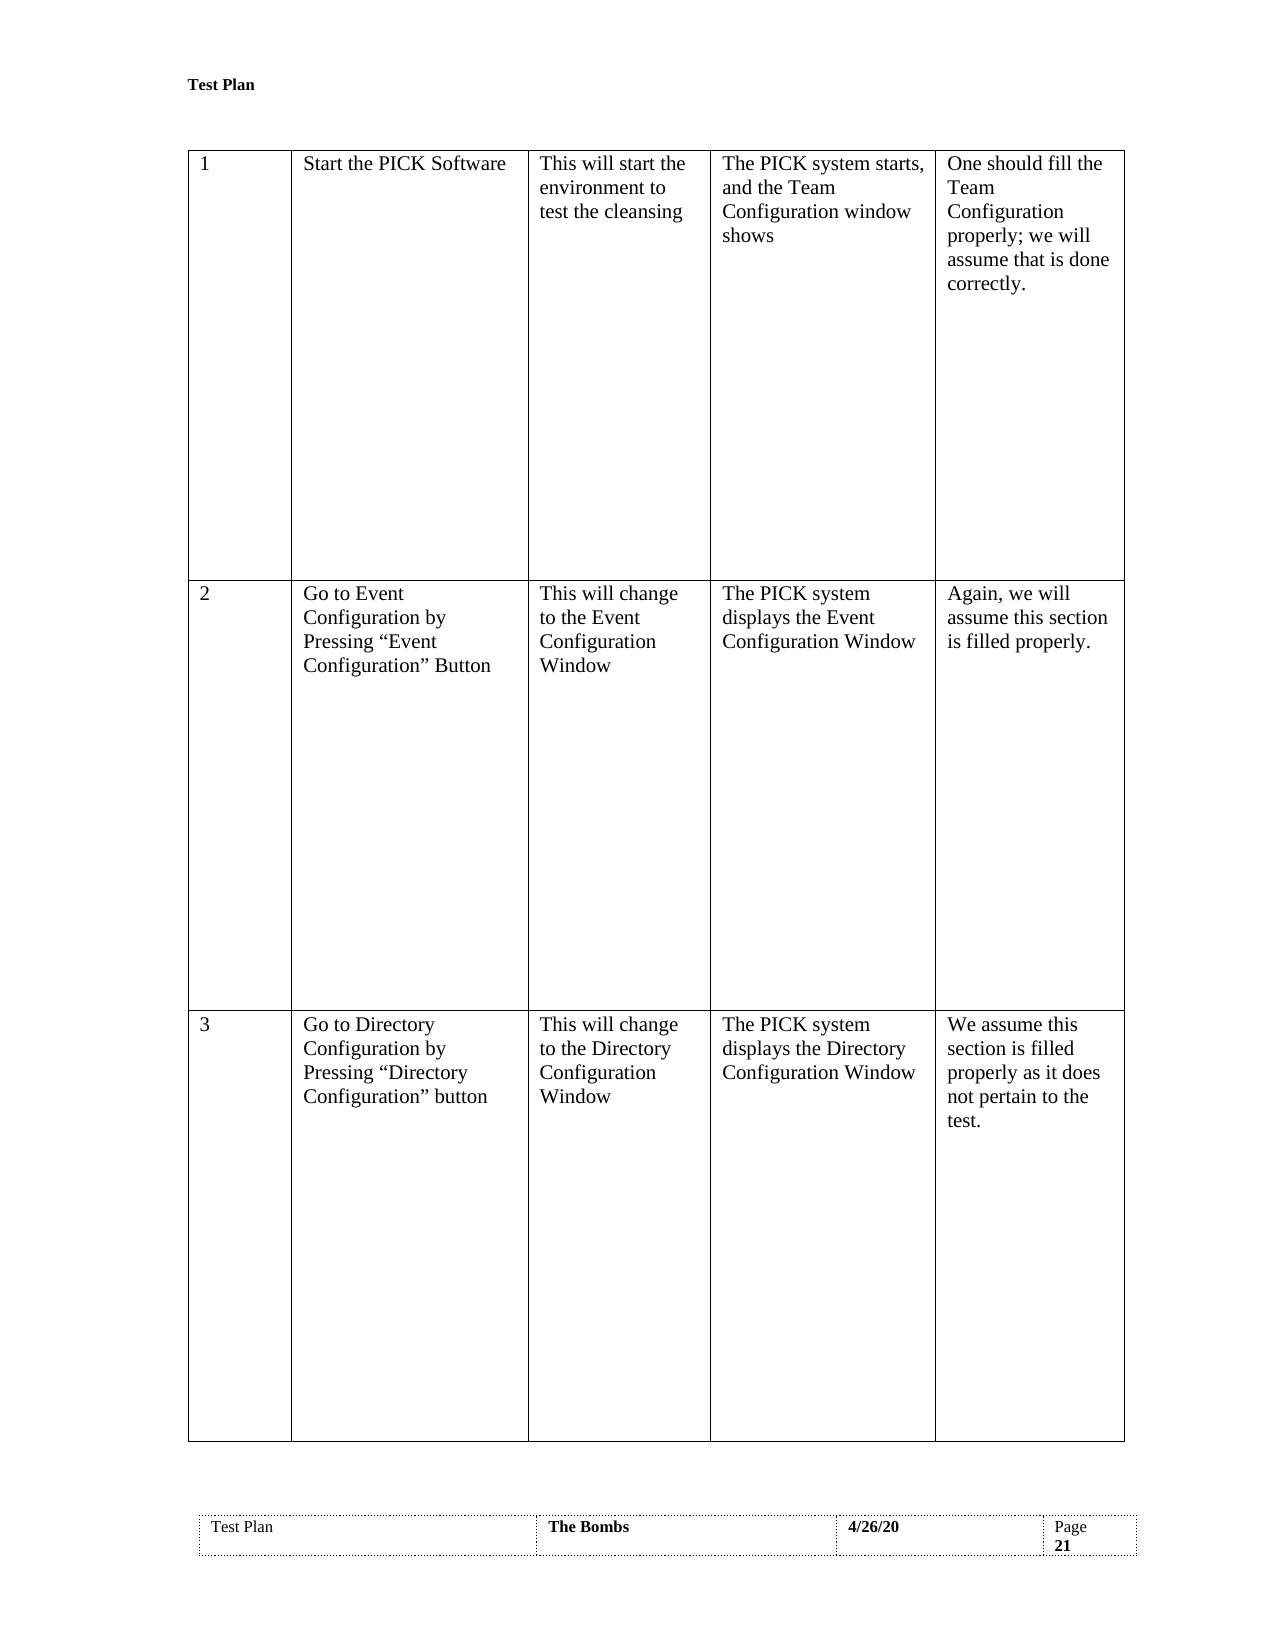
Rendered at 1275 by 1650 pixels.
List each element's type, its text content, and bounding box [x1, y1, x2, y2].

table_cell We assume this section is filled properly as it does not pertain to the test. [936, 1011, 1124, 1441]
table_cell 3 [189, 1011, 291, 1441]
table_cell The PICK system displays the Event Configuration Window [711, 581, 935, 1010]
table_cell 1 [189, 151, 291, 580]
table_cell 2 [189, 581, 291, 1010]
table_cell This will change to the Directory Configuration Window [529, 1011, 710, 1441]
table_cell This will change to the Event Configuration Window [529, 581, 710, 1010]
table_cell Start the PICK Software [292, 151, 528, 580]
table_cell One should fill the Team Configuration properly; we will assume that is done correctly. [936, 151, 1124, 580]
table_cell The PICK system starts, and the Team Configuration window shows [711, 151, 935, 580]
table_cell Go to Event Configuration by Pressing “Event Configuration” Button [292, 581, 528, 1010]
table_cell Again, we will assume this section is filled properly. [936, 581, 1124, 1010]
table_cell The PICK system displays the Directory Configuration Window [711, 1011, 935, 1441]
table_cell This will start the environment to test the cleansing [529, 151, 710, 580]
table_cell Go to Directory Configuration by Pressing “Directory Configuration” button [292, 1011, 528, 1441]
